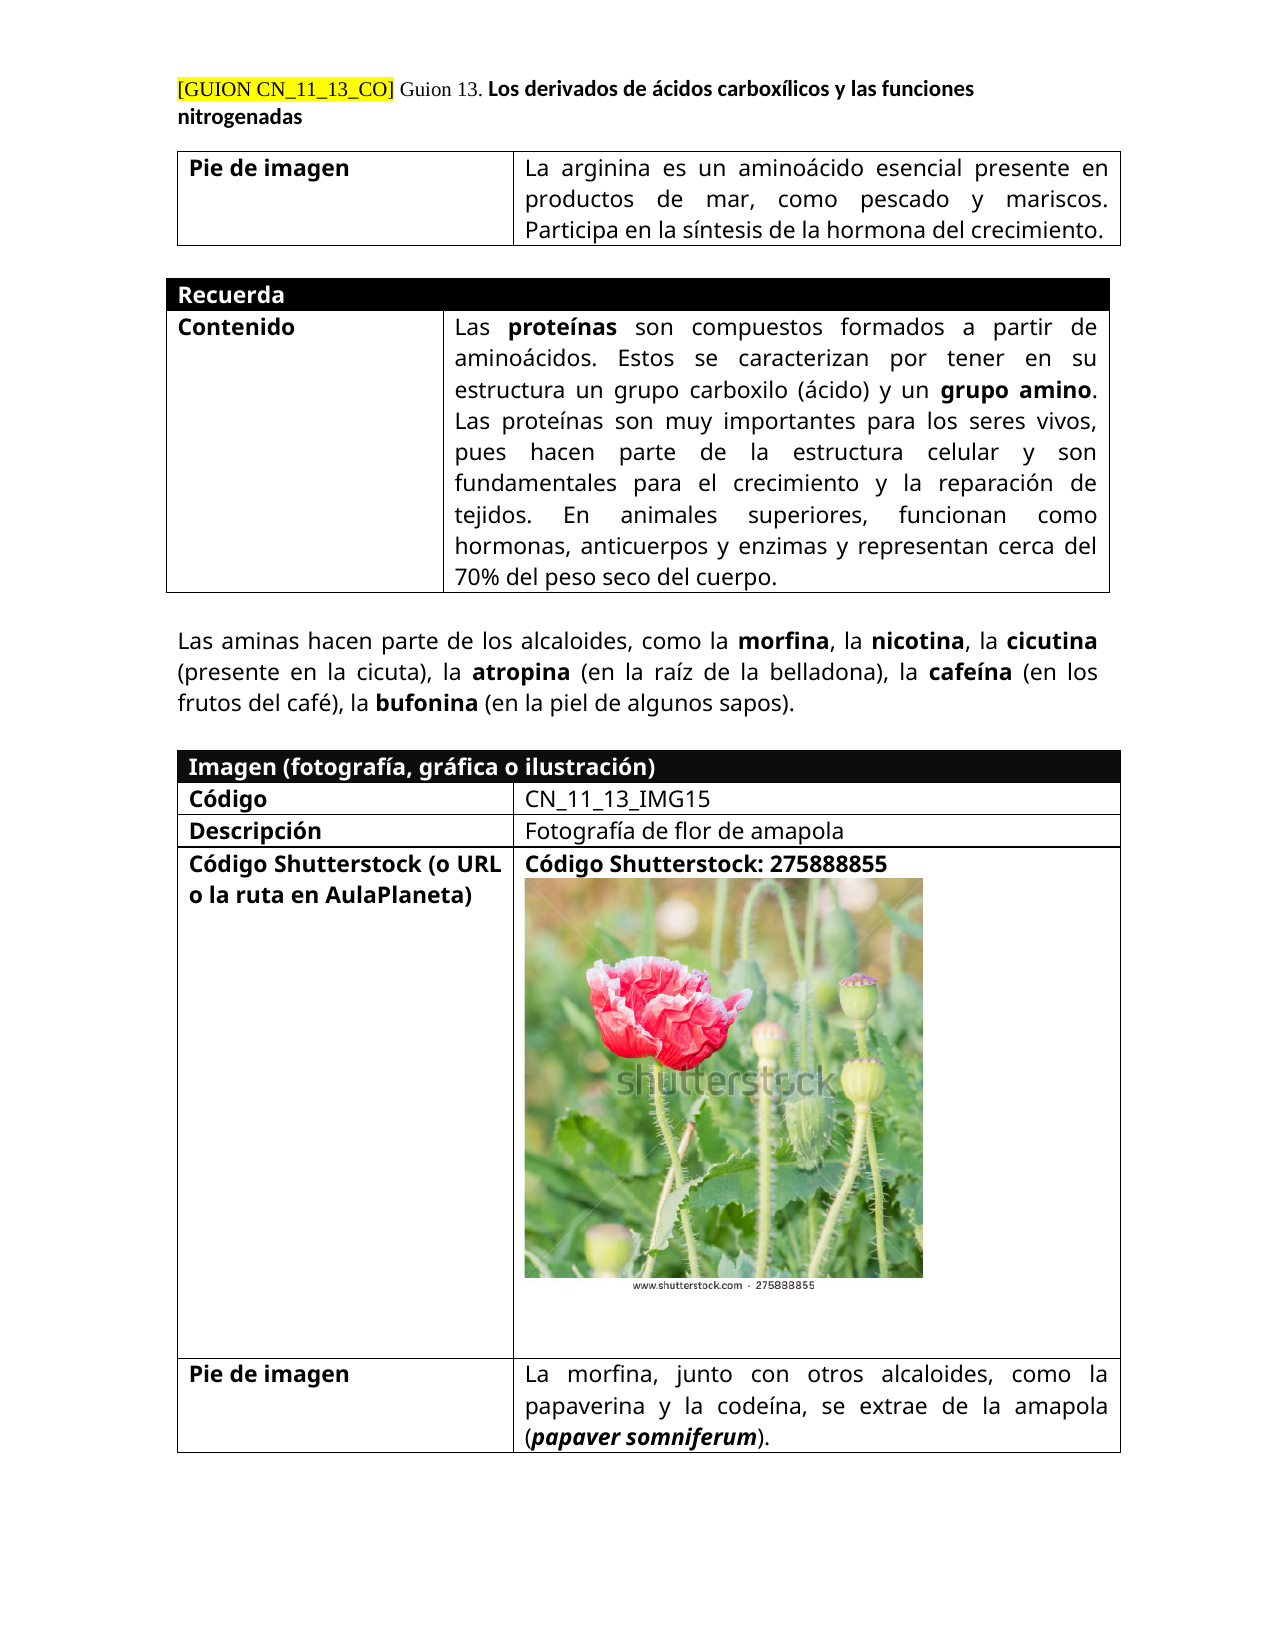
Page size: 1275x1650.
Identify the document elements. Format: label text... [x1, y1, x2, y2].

table_cell Código Shutterstock (o URL o la ruta en AulaPlaneta) [178, 848, 513, 1357]
table_cell Fotografía de flor de amapola [514, 815, 1120, 846]
table_cell Contenido [167, 311, 443, 592]
table_cell Código [178, 783, 513, 814]
table_cell Descripción [178, 815, 513, 846]
table_cell La arginina es un aminoácido esencial presente en productos de mar, como pescado y mariscos. Participa en la síntesis de la hormona del crecimiento. [514, 152, 1120, 245]
table_header Recuerda [167, 279, 1109, 310]
text Las aminas hacen parte de los alcaloides, como la morfina, la nicotina, la cicutina (presente en la cicuta), la atropina (en la raíz de la belladona), la cafeína (en los frutos del café), la bufonina (en la piel de algunos sapos). [177, 624, 1098, 718]
table_cell Pie de imagen [178, 1359, 513, 1452]
table_cell Pie de imagen [178, 152, 513, 245]
picture [524, 878, 923, 1295]
table_cell Código Shutterstock: 275888855 [514, 848, 1120, 1357]
table_header Imagen (fotografía, gráfica o ilustración) [178, 751, 1120, 782]
table_cell La morfina, junto con otros alcaloides, como la papaverina y la codeína, se extrae de la amapola (papaver somniferum). [514, 1359, 1120, 1452]
table_cell CN_11_13_IMG15 [514, 783, 1120, 814]
table_cell Las proteínas son compuestos formados a partir de aminoácidos. Estos se caracterizan por tener en su estructura un grupo carboxilo (ácido) y un grupo amino. Las proteínas son muy importantes para los seres vivos, pues hacen parte de la estructura celular y son fundamentales para el crecimiento y la reparación de tejidos. En animales superiores, funcionan como hormonas, anticuerpos y enzimas y representan cerca del 70% del peso seco del cuerpo. [444, 311, 1109, 592]
